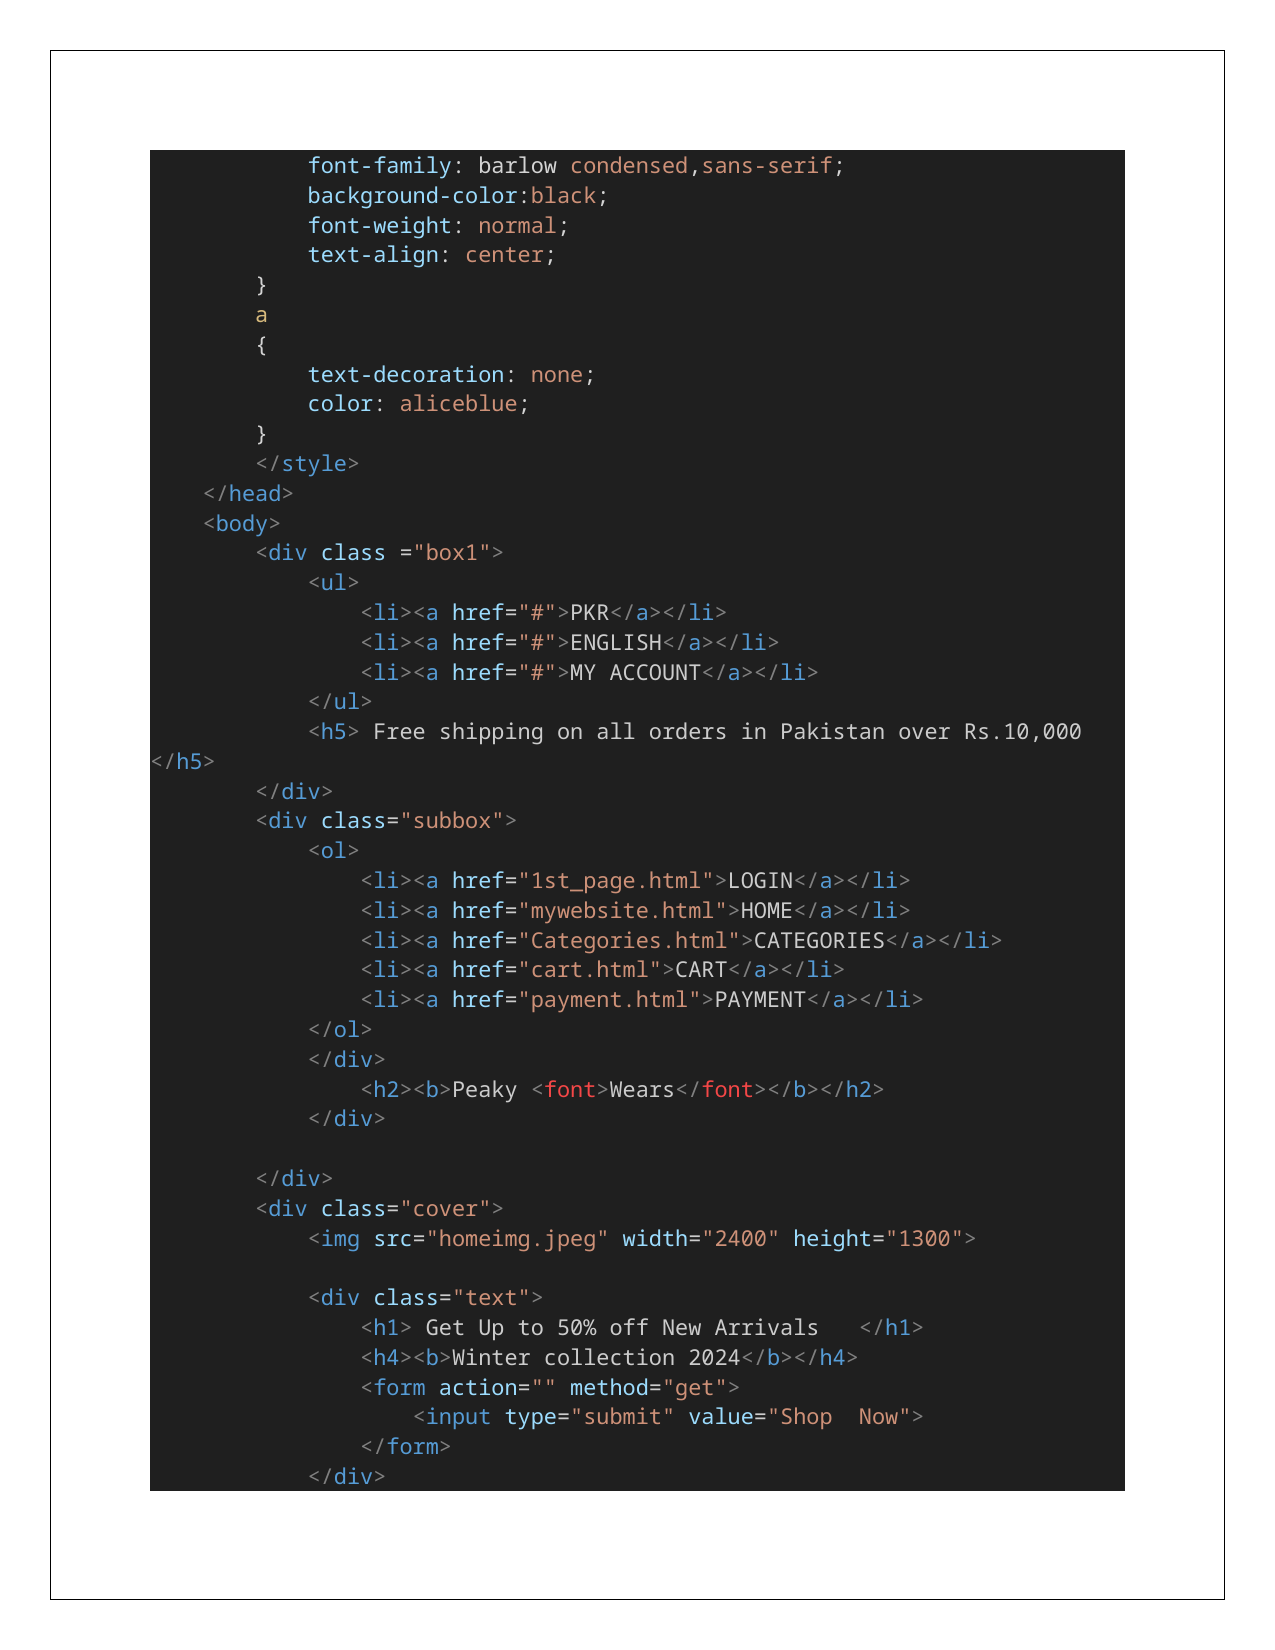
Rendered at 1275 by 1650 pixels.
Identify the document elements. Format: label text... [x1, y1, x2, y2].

text <div class="subbox"> [150, 805, 1125, 835]
text </form> [150, 1431, 1125, 1461]
text </div> [150, 1103, 1125, 1133]
text </style> [150, 448, 1125, 478]
text <h1> Get Up to 50% off New Arrivals </h1> [150, 1312, 1125, 1342]
text <li><a href="#">PKR</a></li> [150, 597, 1125, 627]
text </ol> [150, 1014, 1125, 1044]
text <h5> Free shipping on all orders in Pakistan over Rs.10,000 </h5> [150, 716, 1125, 776]
text color: aliceblue; [150, 388, 1125, 418]
text <input type="submit" value="Shop Now"> [150, 1401, 1125, 1431]
text font-family: barlow condensed,sans-serif; [150, 150, 1125, 180]
text <li><a href="1st_page.html">LOGIN</a></li> [150, 865, 1125, 895]
text <div class="cover"> [150, 1193, 1125, 1222]
text text-decoration: none; [150, 358, 1125, 388]
text </div> [150, 1461, 1125, 1491]
text </div> [150, 1163, 1125, 1193]
text <body> [150, 507, 1125, 537]
text a [150, 299, 1125, 329]
text { [150, 329, 1125, 358]
text <h2><b>Peaky <font>Wears</font></b></h2> [150, 1073, 1125, 1103]
text <div class="text"> [150, 1282, 1125, 1312]
text <li><a href="cart.html">CART</a></li> [150, 954, 1125, 984]
text <li><a href="#">ENGLISH</a></li> [150, 627, 1125, 656]
text <div class ="box1"> [150, 537, 1125, 567]
text </div> [150, 776, 1125, 805]
text <ul> [150, 567, 1125, 597]
text </ul> [150, 686, 1125, 716]
text <li><a href="payment.html">PAYMENT</a></li> [150, 984, 1125, 1014]
text } [150, 418, 1125, 448]
text background-color:black; [150, 180, 1125, 209]
text <li><a href="Categories.html">CATEGORIES</a></li> [150, 924, 1125, 954]
text } [150, 269, 1125, 299]
text <form action="" method="get"> [150, 1371, 1125, 1401]
text <li><a href="mywebsite.html">HOME</a></li> [150, 895, 1125, 924]
text text-align: center; [150, 239, 1125, 269]
text <li><a href="#">MY ACCOUNT</a></li> [150, 656, 1125, 686]
text </head> [150, 478, 1125, 507]
text <h4><b>Winter collection 2024</b></h4> [150, 1342, 1125, 1371]
text </div> [150, 1044, 1125, 1073]
text <ol> [150, 835, 1125, 865]
text font-weight: normal; [150, 209, 1125, 239]
text <img src="homeimg.jpeg" width="2400" height="1300"> [150, 1222, 1125, 1252]
